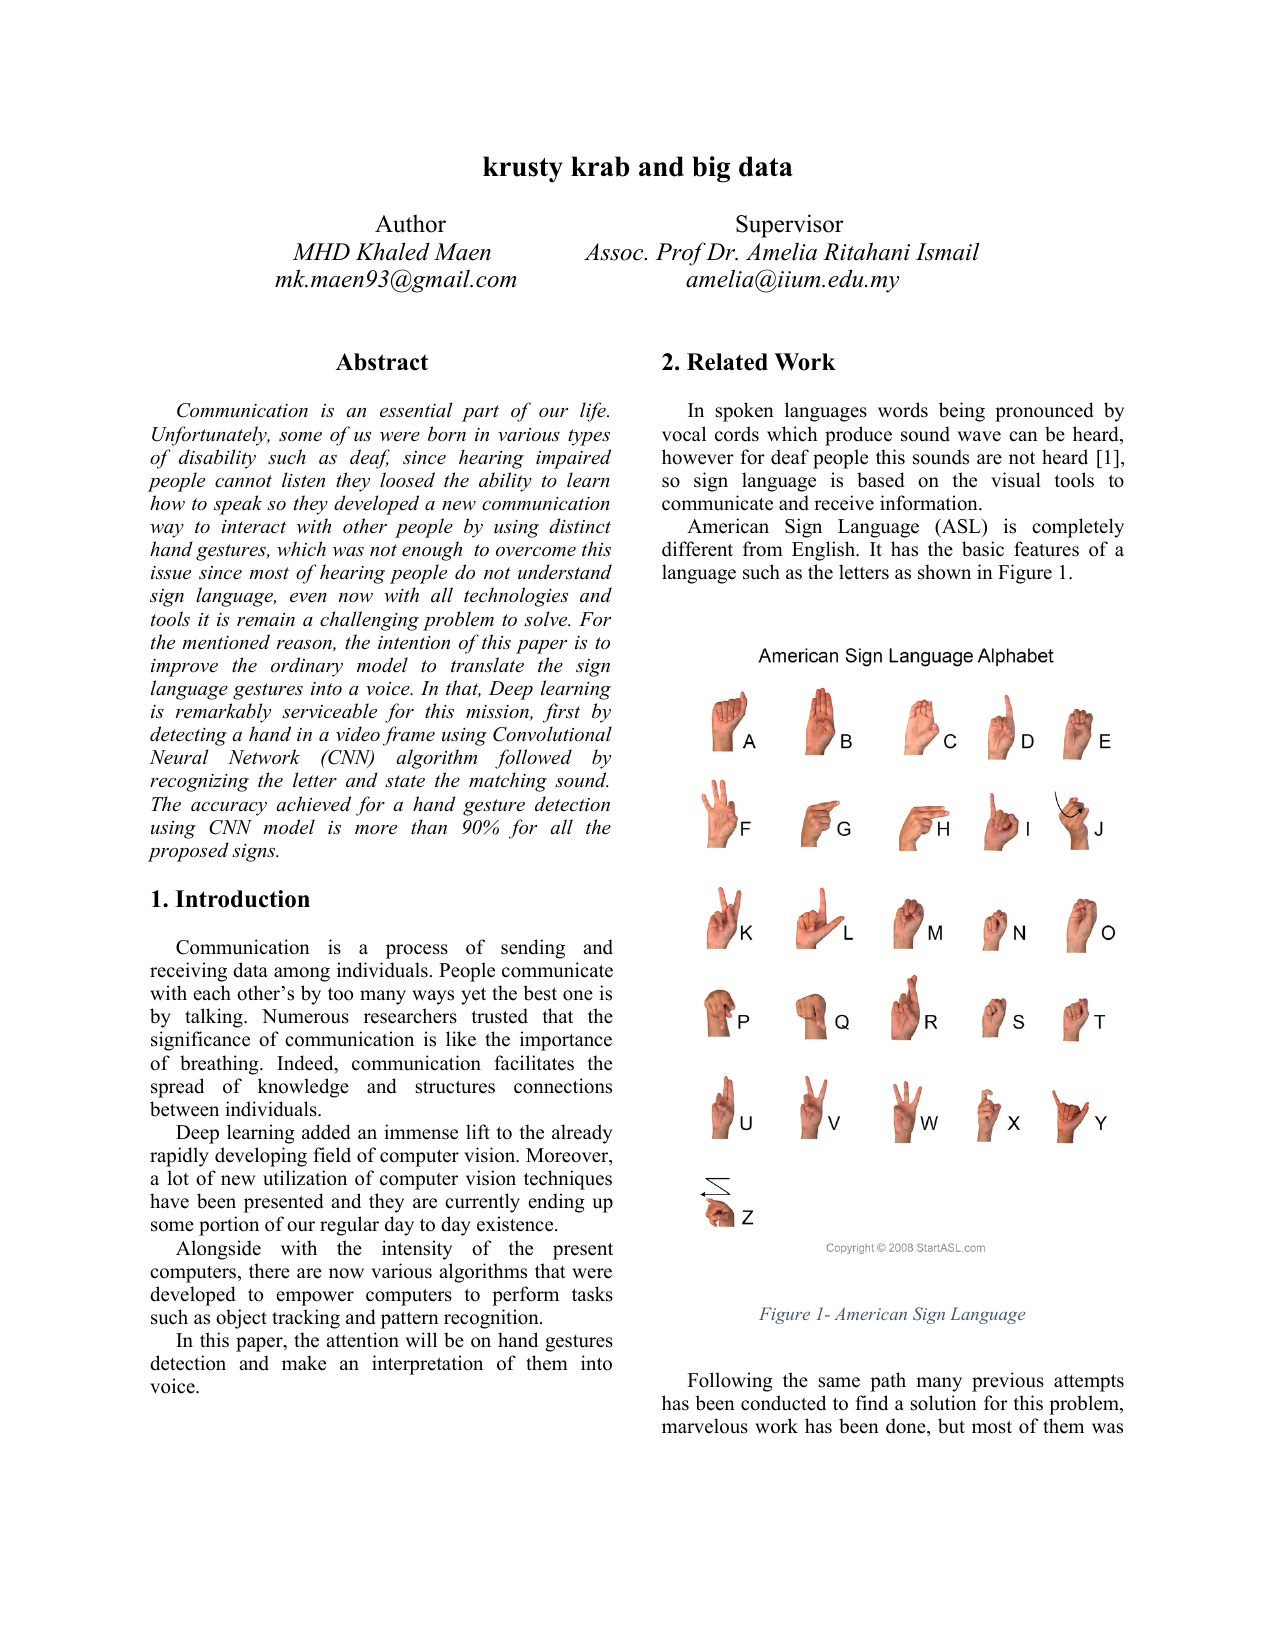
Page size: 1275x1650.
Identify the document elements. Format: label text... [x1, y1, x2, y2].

text Alongside with the intensity of the present computers, there are now various algorithms that were developed to empower computers to perform tasks such as object tracking and pattern recognition. [150, 1236, 613, 1329]
picture [661, 630, 1150, 1263]
subtitle 2. Related Work [661, 348, 1125, 376]
text American Sign Language (ASL) is completely different from English. It has the basic features of a language such as the letters as shown in Figure 1. [661, 515, 1125, 584]
text Communication is a process of sending and receiving data among individuals. People communicate with each other’s by too many ways yet the best one is by talking. Numerous researchers trusted that the significance of communication is like the importance of breathing. Indeed, communication facilitates the spread of knowledge and structures connections between individuals. [150, 936, 613, 1121]
subtitle 1. Introduction [150, 885, 613, 913]
text In spoken languages words being pronounced by vocal cords which produce sound wave can be heard, however for deaf people this sounds are not heard [1], so sign language is based on the visual tools to communicate and receive information. [661, 399, 1125, 515]
text In this paper, the attention will be on hand gestures detection and make an interpretation of them into voice. [150, 1329, 613, 1398]
text Author Supervisor [150, 210, 1125, 238]
text Deep learning added an immense lift to the already rapidly developing field of computer vision. Moreover, a lot of new utilization of computer vision techniques have been presented and they are currently ending up some portion of our regular day to day existence. [150, 1121, 613, 1236]
title Abstract [150, 348, 613, 376]
text Figure 1- American Sign Language [661, 1304, 1125, 1325]
text Communication is an essential part of our life. Unfortunately, some of us were born in various types of disability such as deaf, since hearing impaired people cannot listen they loosed the ability to learn how to speak so they developed a new communication way to interact with other people by using distinct hand gestures, which was not enough to overcome this issue since most of hearing people do not understand sign language, even now with all technologies and tools it is remain a challenging problem to solve. For the mentioned reason, the intention of this paper is to improve the ordinary model to translate the sign language gestures into a voice. In that, Deep learning is remarkably serviceable for this mission, first by detecting a hand in a video frame using Convolutional Neural Network (CNN) algorithm followed by recognizing the letter and state the matching sound. The accuracy achieved for a hand gesture detection using CNN model is more than 90% for all the proposed signs. [150, 399, 613, 862]
text MHD Khaled Maen Assoc. Prof Dr. Amelia Ritahani Ismail [150, 238, 1125, 265]
text mk.maen93@gmail.com amelia@iium.edu.my [225, 265, 1125, 293]
text krusty krab and big data [150, 150, 1125, 182]
